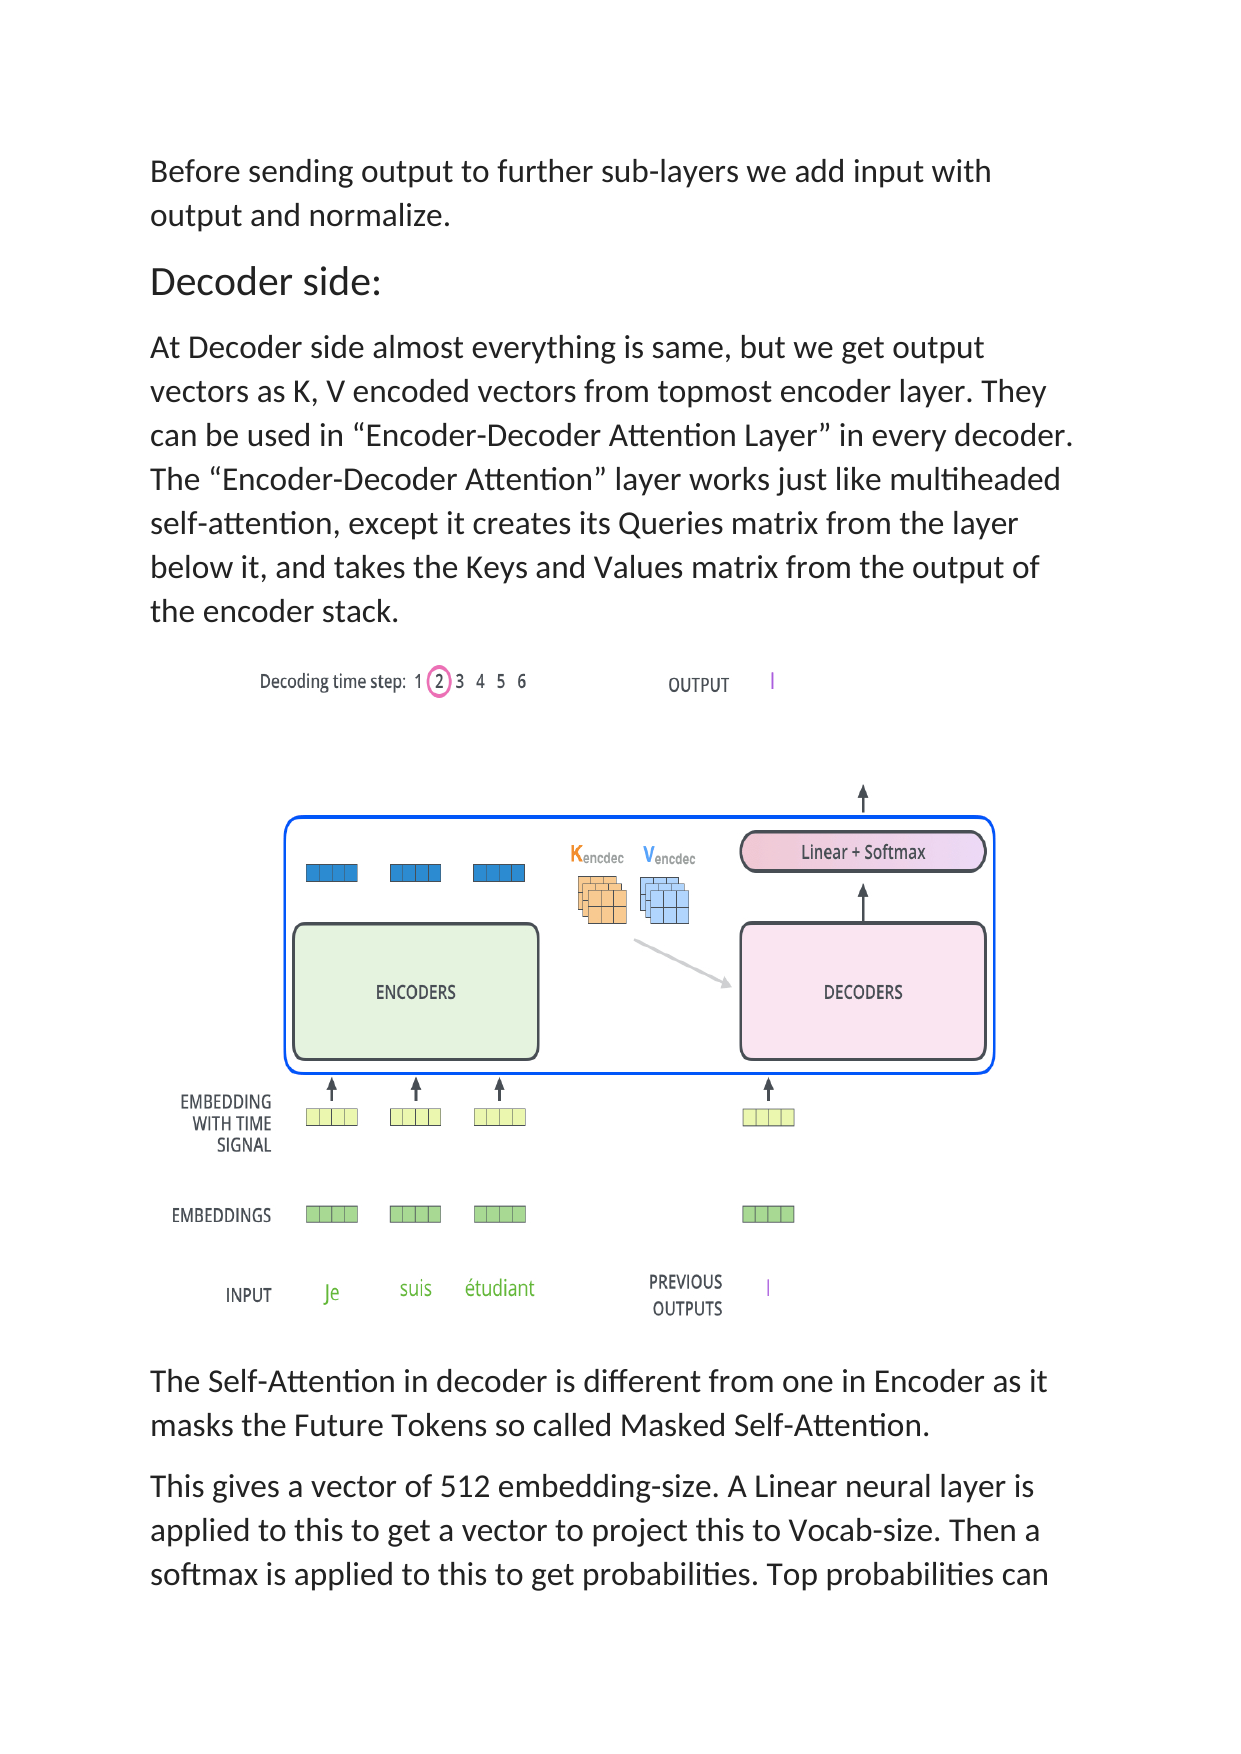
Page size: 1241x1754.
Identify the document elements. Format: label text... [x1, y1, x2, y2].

text At Decoder side almost everything is same, but we get output vectors as K, V encoded vectors from topmost encoder layer. They can be used in “Encoder-Decoder Attention Layer” in every decoder. The “Encoder-Decoder Attention” layer works just like multiheaded self-attention, except it creates its Queries matrix from the layer below it, and takes the Keys and Values matrix from the output of the encoder stack. [150, 326, 1090, 631]
text The Self-Attention in decoder is different from one in Encoder as it masks the Future Tokens so called Masked Self-Attention. [150, 1361, 1090, 1445]
text Decoder side: [150, 254, 1090, 305]
picture [150, 650, 1127, 1342]
text Before sending output to further sub-layers we add input with output and normalize. [150, 150, 1090, 235]
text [150, 1465, 1090, 1594]
